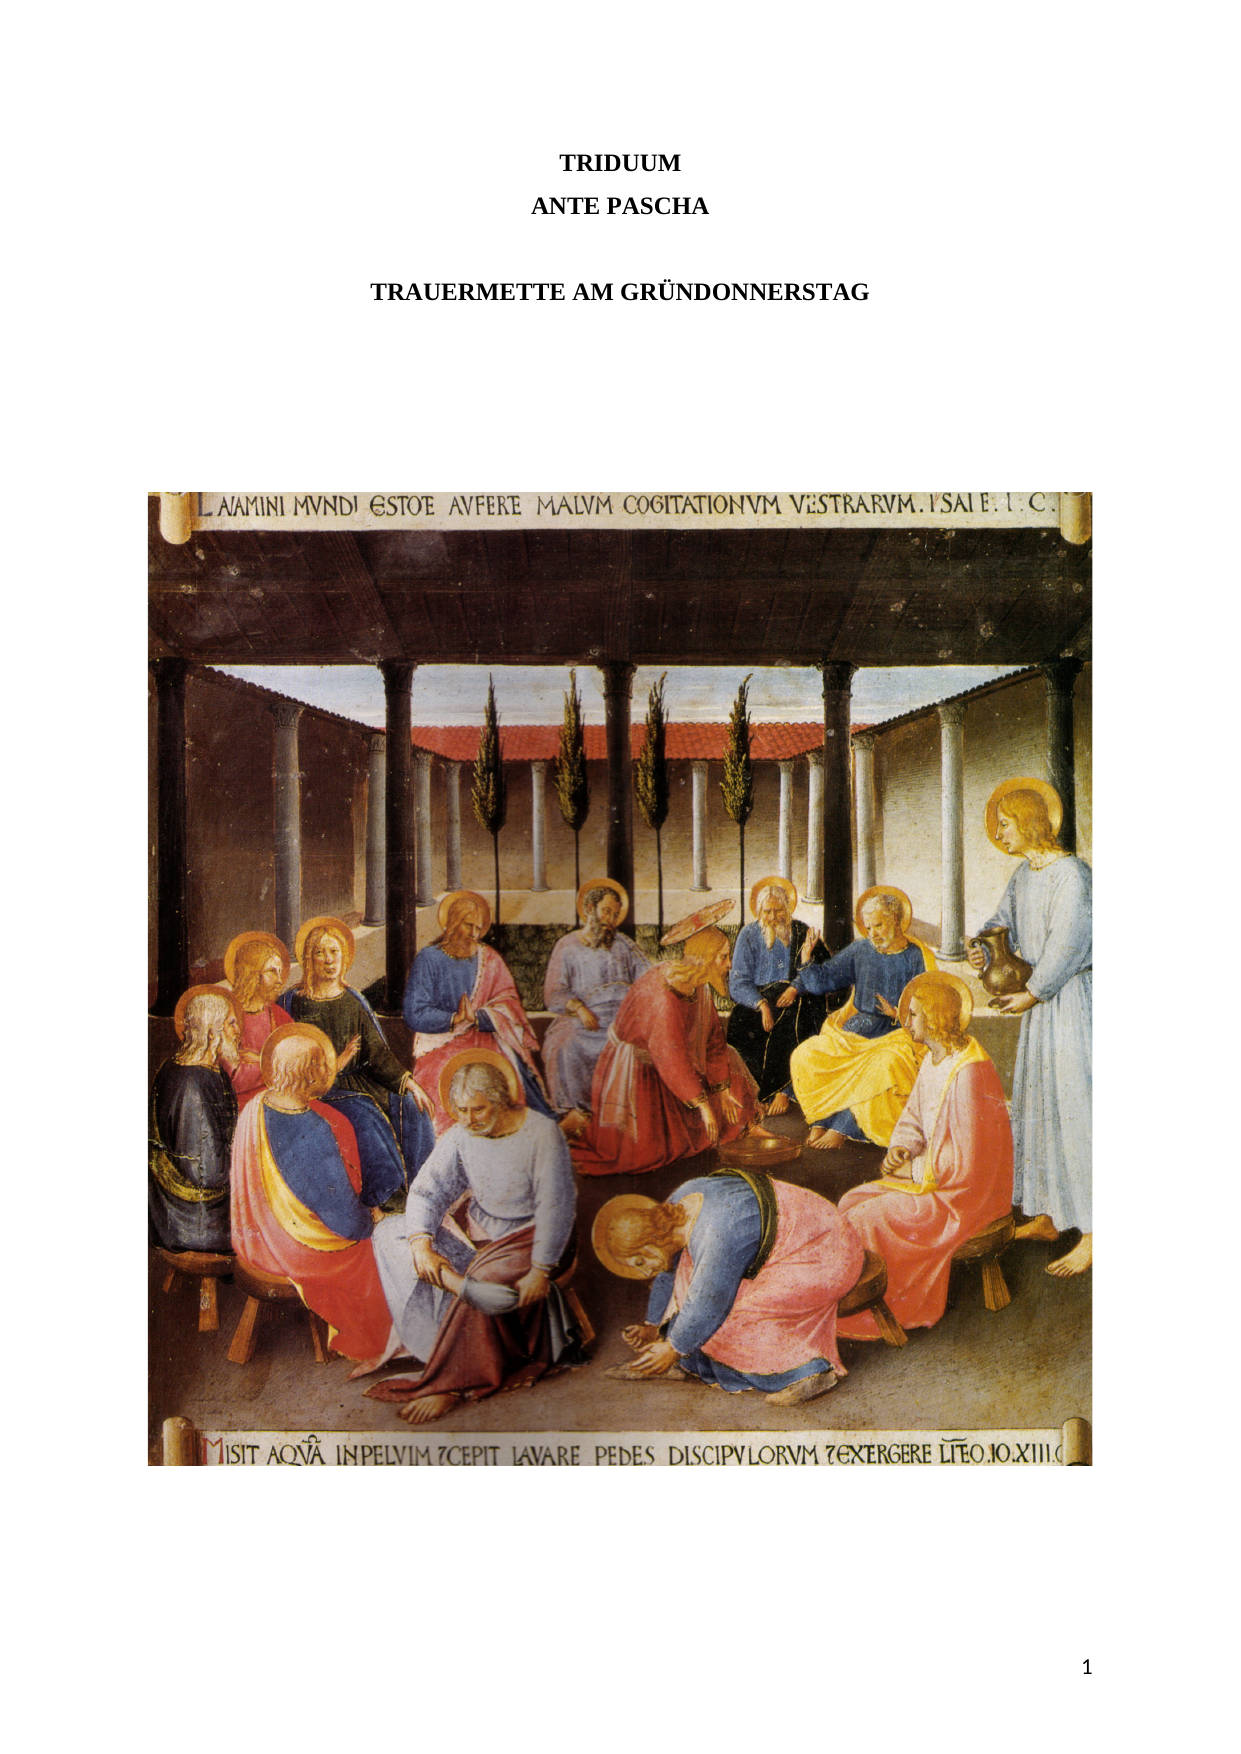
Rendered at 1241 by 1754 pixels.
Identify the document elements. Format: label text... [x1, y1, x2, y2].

text Triduum [148, 148, 1093, 176]
text Ante Pascha [148, 191, 1093, 219]
text Trauermette am gründonnerstag [148, 277, 1093, 306]
picture [147, 492, 1093, 1466]
